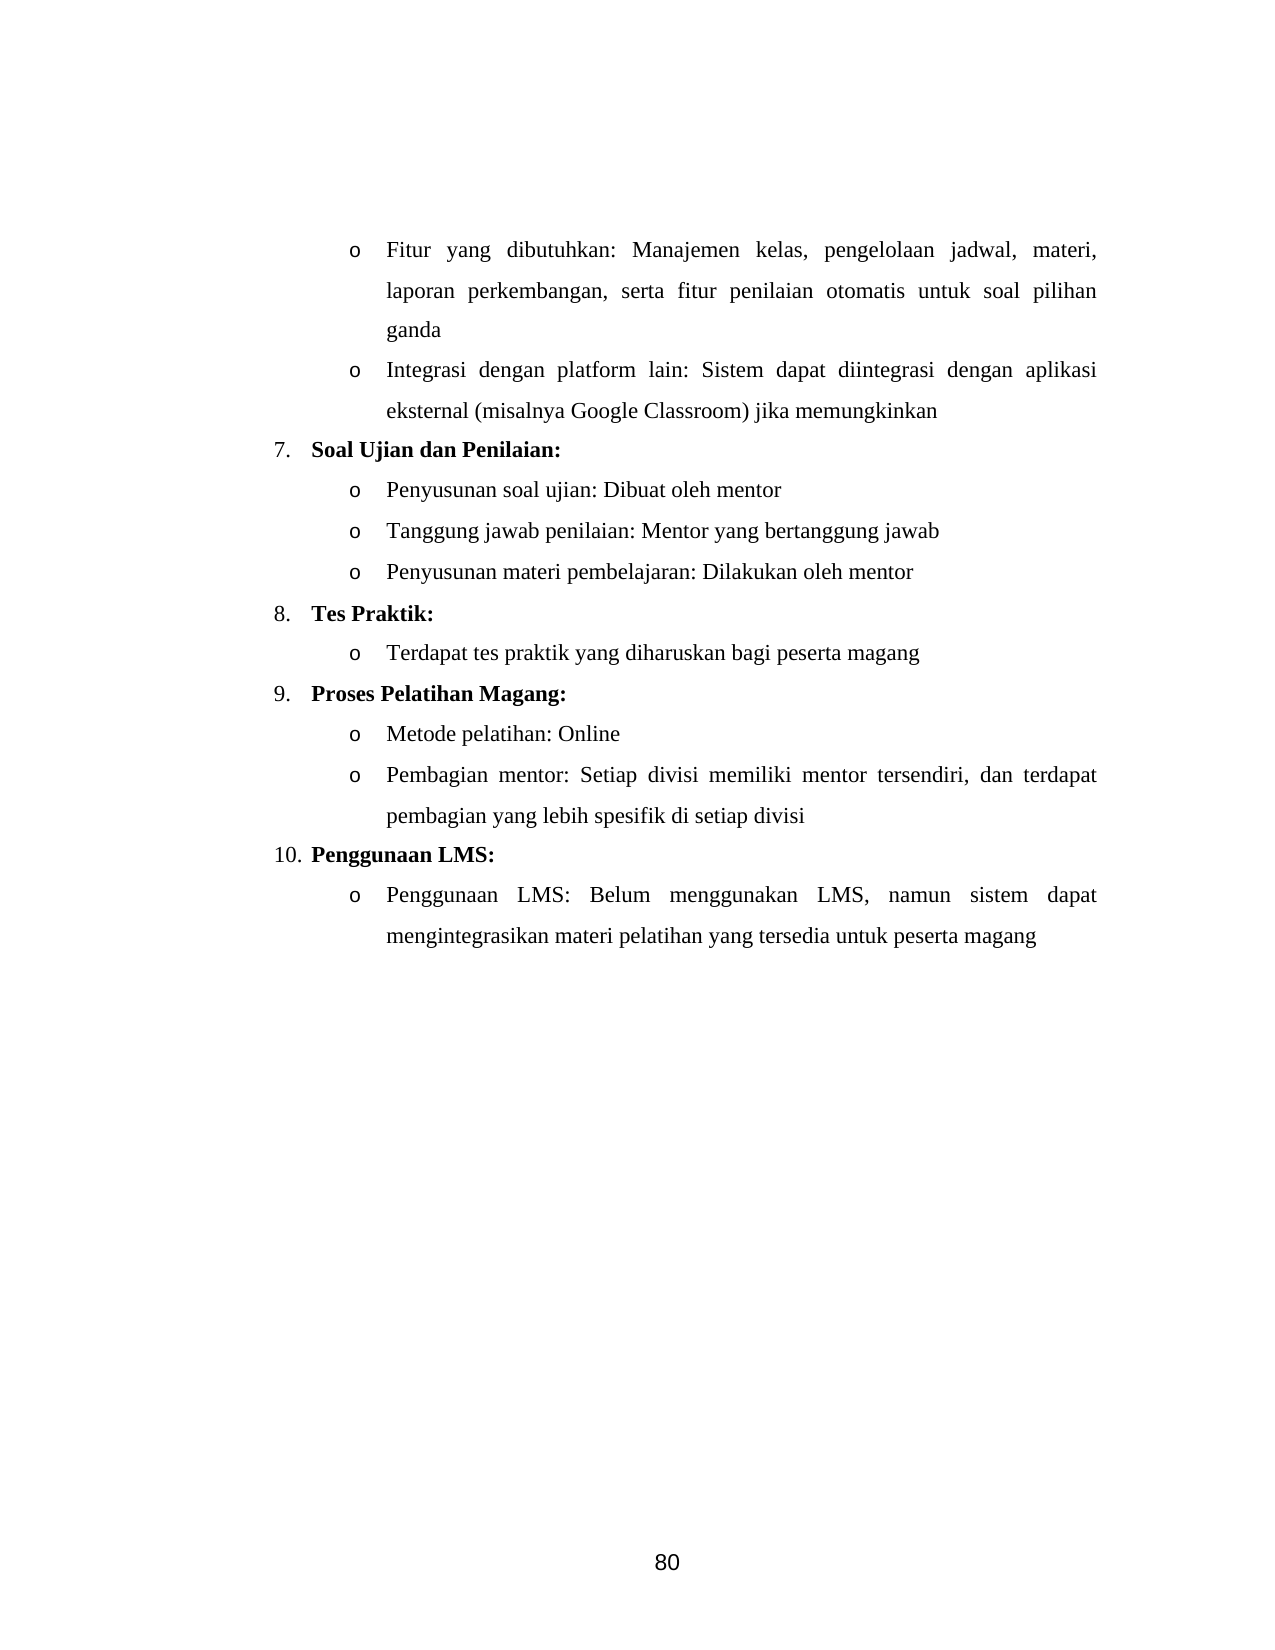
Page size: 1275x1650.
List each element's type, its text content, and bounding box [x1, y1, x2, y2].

list Tanggung jawab penilaian: Mentor yang bertanggung jawab [349, 517, 1098, 544]
list Proses Pelatihan Magang: [274, 681, 1098, 707]
list Fitur yang dibutuhkan: Manajemen kelas, pengelolaan jadwal, materi, laporan perkembangan, serta fitur penilaian otomatis untuk soal pilihan ganda [349, 236, 1098, 343]
list Integrasi dengan platform lain: Sistem dapat diintegrasi dengan aplikasi eksternal (misalnya Google Classroom) jika memungkinkan [349, 356, 1098, 423]
list Tes Praktik: [274, 600, 1098, 626]
list Penggunaan LMS: Belum menggunakan LMS, namun sistem dapat mengintegrasikan materi pelatihan yang tersedia untuk peserta magang [349, 881, 1098, 948]
list Penyusunan soal ujian: Dibuat oleh mentor [349, 476, 1098, 503]
list Penggunaan LMS: [274, 842, 1098, 868]
list Pembagian mentor: Setiap divisi memiliki mentor tersendiri, dan terdapat pembagian yang lebih spesifik di setiap divisi [349, 761, 1098, 828]
list Soal Ujian dan Penilaian: [274, 436, 1098, 462]
list Metode pelatihan: Online [349, 720, 1098, 748]
list Terdapat tes praktik yang diharuskan bagi peserta magang [349, 639, 1098, 667]
list Penyusunan materi pembelajaran: Dilakukan oleh mentor [349, 558, 1098, 586]
